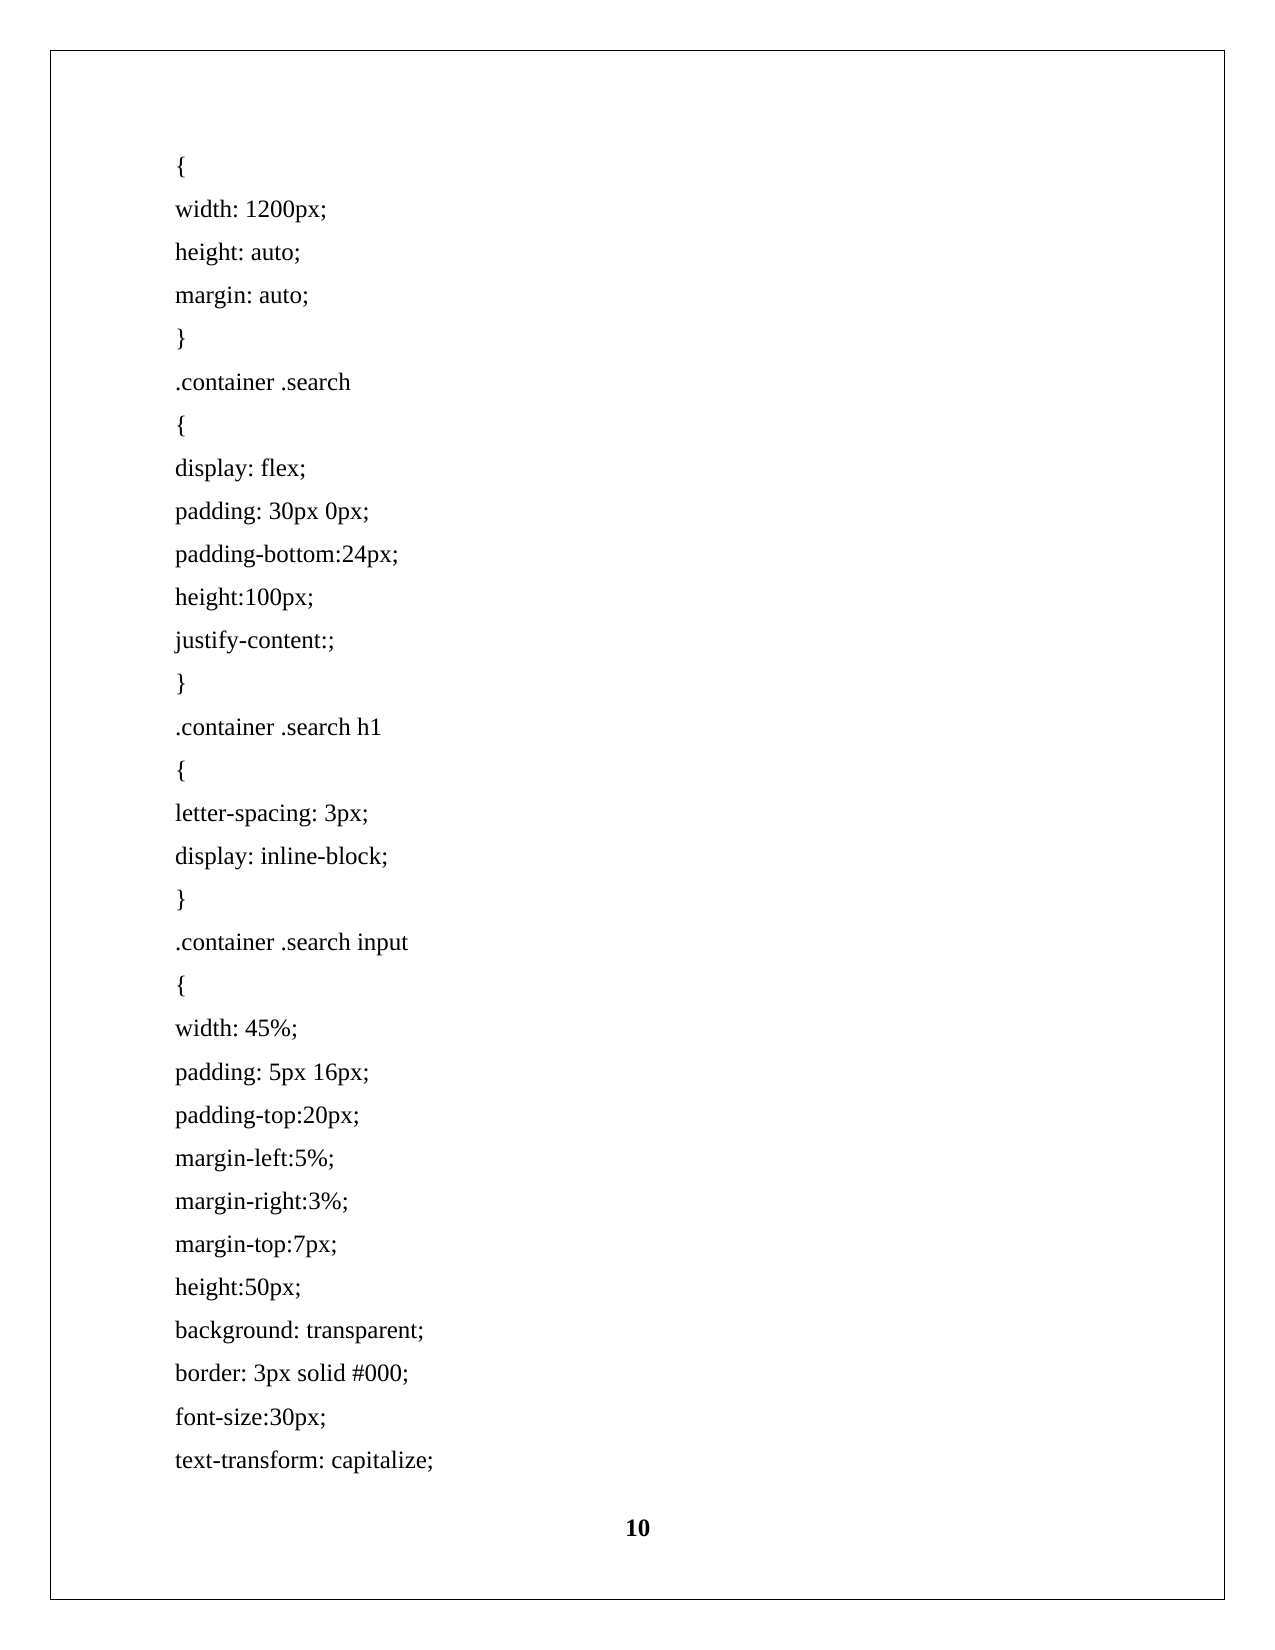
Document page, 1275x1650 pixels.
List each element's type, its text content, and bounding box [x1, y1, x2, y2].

text .container .search input [150, 927, 1131, 956]
text width: 45%; [150, 1013, 1131, 1042]
text margin-top:7px; [150, 1229, 1131, 1258]
text height: auto; [150, 237, 1131, 266]
text { [150, 151, 1131, 180]
text padding: 30px 0px; [150, 496, 1131, 525]
text font-size:30px; [150, 1402, 1131, 1430]
text display: flex; [150, 453, 1131, 482]
text height:50px; [150, 1272, 1131, 1301]
text .container .search [150, 367, 1131, 395]
text .container .search h1 [150, 712, 1131, 740]
text letter-spacing: 3px; [150, 798, 1131, 827]
text } [150, 323, 1131, 352]
text { [150, 755, 1131, 783]
text width: 1200px; [150, 194, 1131, 223]
text justify-content:; [150, 625, 1131, 654]
text padding-top:20px; [150, 1100, 1131, 1128]
text padding-bottom:24px; [150, 539, 1131, 568]
text margin-right:3%; [150, 1186, 1131, 1215]
text margin: auto; [150, 280, 1131, 309]
text border: 3px solid #000; [150, 1358, 1131, 1387]
text } [150, 884, 1131, 913]
text display: inline-block; [150, 841, 1131, 870]
text text-transform: capitalize; [150, 1445, 1131, 1473]
text { [150, 410, 1131, 438]
text } [150, 668, 1131, 697]
text background: transparent; [150, 1315, 1131, 1344]
text padding: 5px 16px; [150, 1057, 1131, 1085]
text margin-left:5%; [150, 1143, 1131, 1172]
text height:100px; [150, 582, 1131, 611]
text { [150, 970, 1131, 999]
